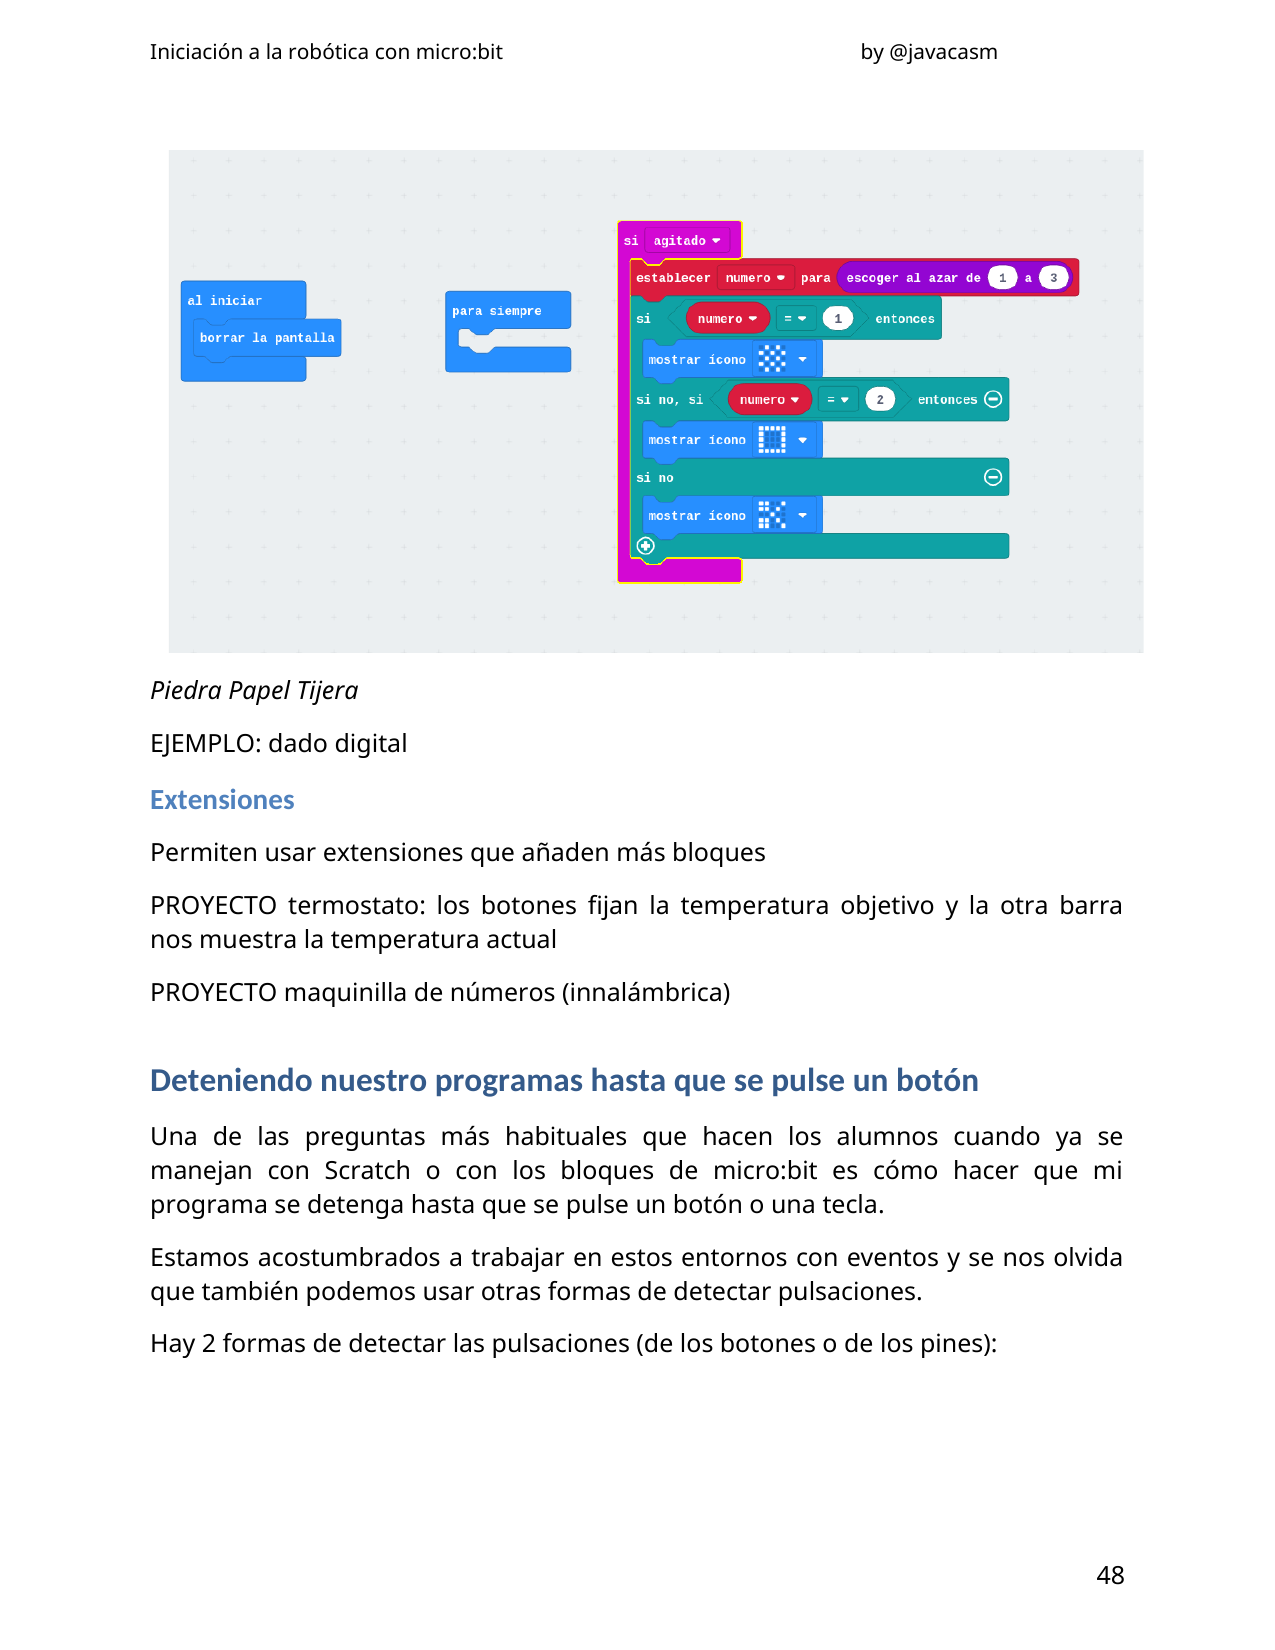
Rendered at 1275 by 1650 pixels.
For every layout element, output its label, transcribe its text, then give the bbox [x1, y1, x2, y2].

text Permiten usar extensiones que añaden más bloques [150, 835, 1125, 869]
text PROYECTO maquinilla de números (innalámbrica) [150, 975, 1125, 1009]
text Hay 2 formas de detectar las pulsaciones (de los botones o de los pines): [150, 1326, 1125, 1360]
text EJEMPLO: dado digital [150, 726, 1125, 760]
text PROYECTO termostato: los botones fijan la temperatura objetivo y la otra barra nos muestra la temperatura actual [150, 888, 1125, 956]
text Piedra Papel Tijera [150, 673, 1125, 707]
text Una de las preguntas más habituales que hacen los alumnos cuando ya se manejan con Scratch o con los bloques de micro:bit es cómo hacer que mi programa se detenga hasta que se pulse un botón o una tecla. [150, 1118, 1125, 1221]
subtitle Deteniendo nuestro programas hasta que se pulse un botón [150, 1059, 1125, 1099]
subtitle Extensiones [150, 781, 1125, 816]
picture [168, 150, 1144, 653]
text Estamos acostumbrados a trabajar en estos entornos con eventos y se nos olvida que también podemos usar otras formas de detectar pulsaciones. [150, 1239, 1125, 1307]
